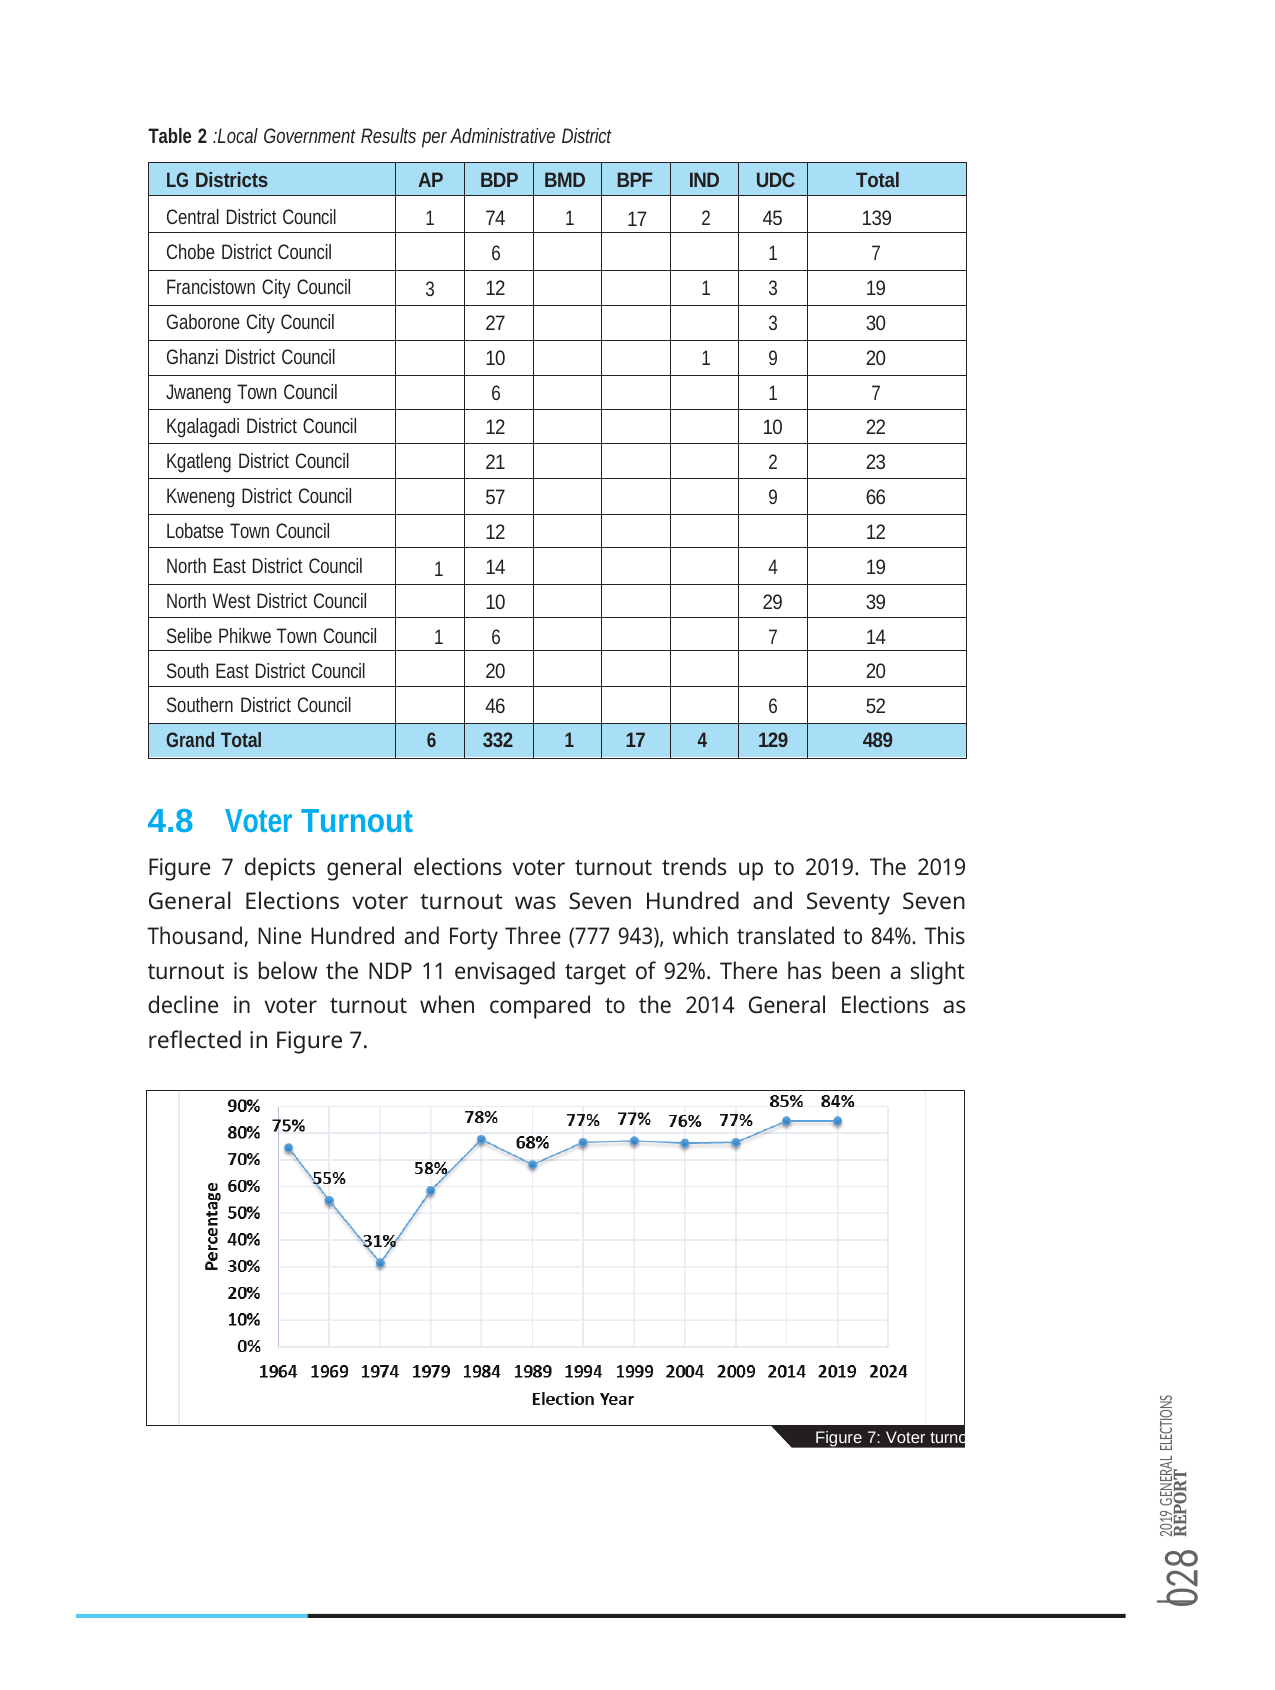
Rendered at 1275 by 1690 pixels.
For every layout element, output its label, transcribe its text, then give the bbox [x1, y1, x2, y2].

table_cell [602, 651, 670, 686]
table_cell 1 [396, 548, 464, 584]
table_cell [602, 548, 670, 584]
table_cell 6 [465, 618, 533, 650]
table_header IND [671, 163, 738, 195]
table_cell 489 [808, 724, 966, 757]
table_cell [671, 376, 738, 408]
table_cell Selibe Phikwe Town Council [149, 618, 395, 650]
table_cell Southern District Council [149, 687, 395, 723]
text Figure 7 depicts general elections voter turnout trends up to 2019. The 2019 General Elections voter turnout was Seven Hundred and Seventy Seven Thousand, Nine Hundred and Forty Three (777 943), which translated to 84%. This turnout is below the NDP 11 envisaged target of 92%. There has been a slight decline in voter turnout when compared to the 2014 General Elections as reflected in Figure 7. [147, 851, 966, 1055]
table_cell 1 [671, 341, 738, 375]
table_cell [534, 233, 601, 270]
table_cell [602, 233, 670, 270]
table_cell [602, 585, 670, 617]
table_cell 19 [808, 271, 966, 305]
table_cell [671, 515, 738, 547]
table_cell [602, 271, 670, 305]
table_cell South East District Council [149, 651, 395, 686]
table_cell 27 [465, 306, 533, 340]
table_cell 332 [465, 724, 533, 757]
table_cell 6 [465, 233, 533, 270]
table_cell [534, 548, 601, 584]
table_cell [739, 515, 807, 547]
table_cell 1 [534, 196, 601, 232]
table_header UDC [739, 163, 807, 195]
table_cell [396, 444, 464, 478]
table_cell [534, 515, 601, 547]
table_cell Gaborone City Council [149, 306, 395, 340]
table_cell 45 [739, 196, 807, 232]
table_cell 21 [465, 444, 533, 478]
table_cell 52 [808, 687, 966, 723]
table_header BDP [465, 163, 533, 195]
table_cell [534, 306, 601, 340]
table_cell [602, 341, 670, 375]
table_cell 6 [396, 724, 464, 757]
table_cell [396, 410, 464, 443]
table_cell 12 [465, 271, 533, 305]
table_cell 9 [739, 341, 807, 375]
picture [178, 1091, 926, 1425]
table_cell 129 [739, 724, 807, 757]
table_cell North East District Council [149, 548, 395, 584]
table_cell [534, 444, 601, 478]
table_cell Jwaneng Town Council [149, 376, 395, 408]
table_cell 2 [739, 444, 807, 478]
table_cell 9 [739, 479, 807, 514]
table_cell 20 [808, 341, 966, 375]
table_cell 46 [465, 687, 533, 723]
table_cell [534, 479, 601, 514]
table_cell [534, 618, 601, 650]
table_cell 10 [739, 410, 807, 443]
table_cell [671, 585, 738, 617]
table_cell [534, 687, 601, 723]
table_cell 2 [671, 196, 738, 232]
table_cell 20 [465, 651, 533, 686]
table_cell 1 [396, 618, 464, 650]
table_cell [602, 687, 670, 723]
table_cell 6 [739, 687, 807, 723]
table_cell 7 [808, 376, 966, 408]
table_cell 12 [465, 410, 533, 443]
table_cell 14 [465, 548, 533, 584]
table_cell [671, 233, 738, 270]
table_cell [396, 233, 464, 270]
table_header Total [808, 163, 966, 195]
table_cell [602, 444, 670, 478]
table_cell [396, 515, 464, 547]
table_cell 3 [739, 306, 807, 340]
table_cell [396, 376, 464, 408]
table_cell [396, 585, 464, 617]
table_cell 30 [808, 306, 966, 340]
table_cell 10 [465, 585, 533, 617]
table_cell 1 [671, 271, 738, 305]
table_cell 4 [739, 548, 807, 584]
table_cell [534, 651, 601, 686]
table_cell 1 [534, 724, 601, 757]
table_cell Kweneng District Council [149, 479, 395, 514]
table_header BMD [534, 163, 601, 195]
table_cell [534, 271, 601, 305]
table_cell 6 [465, 376, 533, 408]
table_cell Kgalagadi District Council [149, 410, 395, 443]
table_cell [602, 306, 670, 340]
subtitle Voter Turnout [147, 801, 1275, 839]
table_cell 7 [808, 233, 966, 270]
table_cell [602, 515, 670, 547]
table_header LG Districts [149, 163, 395, 195]
table_cell 10 [465, 341, 533, 375]
table_cell [602, 618, 670, 650]
table_cell Francistown City Council [149, 271, 395, 305]
table_cell 12 [808, 515, 966, 547]
table_cell Lobatse Town Council [149, 515, 395, 547]
table_cell 66 [808, 479, 966, 514]
table_cell 1 [396, 196, 464, 232]
table_header AP [396, 163, 464, 195]
table_cell [602, 410, 670, 443]
table_cell 3 [739, 271, 807, 305]
table_cell [396, 306, 464, 340]
table_cell Chobe District Council [149, 233, 395, 270]
table_cell [534, 585, 601, 617]
table_cell Central District Council [149, 196, 395, 232]
table_cell North West District Council [149, 585, 395, 617]
table_cell 14 [808, 618, 966, 650]
table_cell [671, 410, 738, 443]
table_cell [534, 410, 601, 443]
table_cell [396, 687, 464, 723]
table_cell 39 [808, 585, 966, 617]
table_cell [671, 687, 738, 723]
table_cell 3 [396, 271, 464, 305]
table_cell Grand Total [149, 724, 395, 757]
text Table 2 :Local Government Results per Administrative District [148, 124, 1275, 148]
table_cell 74 [465, 196, 533, 232]
table_cell [396, 479, 464, 514]
table_cell 4 [671, 724, 738, 757]
table_cell 20 [808, 651, 966, 686]
table_cell 22 [808, 410, 966, 443]
table_cell [671, 618, 738, 650]
table_cell 1 [739, 233, 807, 270]
table_cell 7 [739, 618, 807, 650]
table_cell [671, 548, 738, 584]
table_cell 17 [602, 196, 670, 232]
table_cell 29 [739, 585, 807, 617]
table_cell [534, 376, 601, 408]
table_cell [396, 341, 464, 375]
table_cell Kgatleng District Council [149, 444, 395, 478]
table_cell [671, 479, 738, 514]
table_cell 23 [808, 444, 966, 478]
table_cell 17 [602, 724, 670, 757]
table_cell [671, 651, 738, 686]
table_cell 139 [808, 196, 966, 232]
table_cell Ghanzi District Council [149, 341, 395, 375]
table_cell [671, 306, 738, 340]
table_cell [739, 651, 807, 686]
table_cell 57 [465, 479, 533, 514]
table_cell 12 [465, 515, 533, 547]
table_header BPF [602, 163, 670, 195]
table_cell [602, 376, 670, 408]
table_cell [396, 651, 464, 686]
table_cell [671, 444, 738, 478]
table_cell 1 [739, 376, 807, 408]
table_cell [602, 479, 670, 514]
table_cell 19 [808, 548, 966, 584]
table_cell [534, 341, 601, 375]
